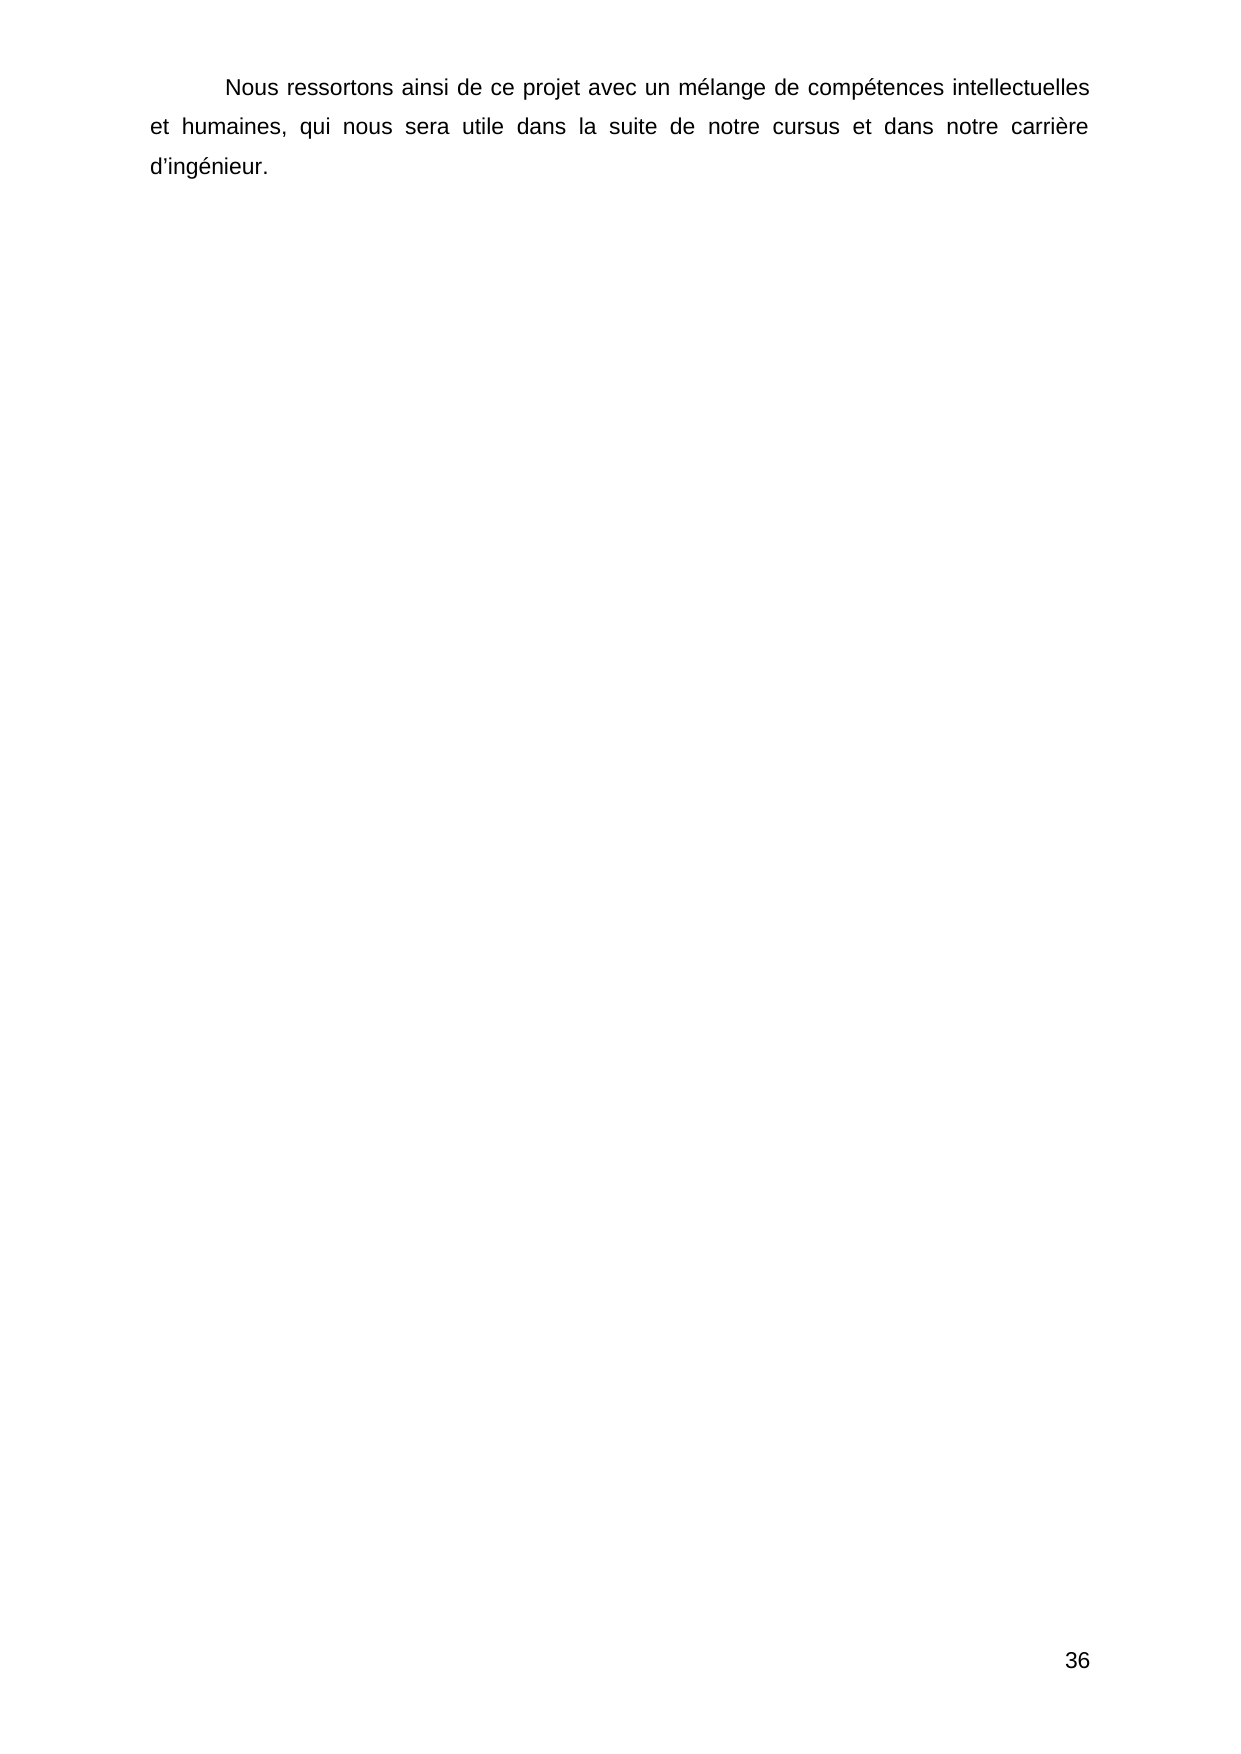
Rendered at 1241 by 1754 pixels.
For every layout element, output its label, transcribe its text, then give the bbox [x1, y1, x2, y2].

text Nous ressortons ainsi de ce projet avec un mélange de compétences intellectuelles et humaines, qui nous sera utile dans la suite de notre cursus et dans notre carrière d’ingénieur. [150, 74, 1090, 179]
